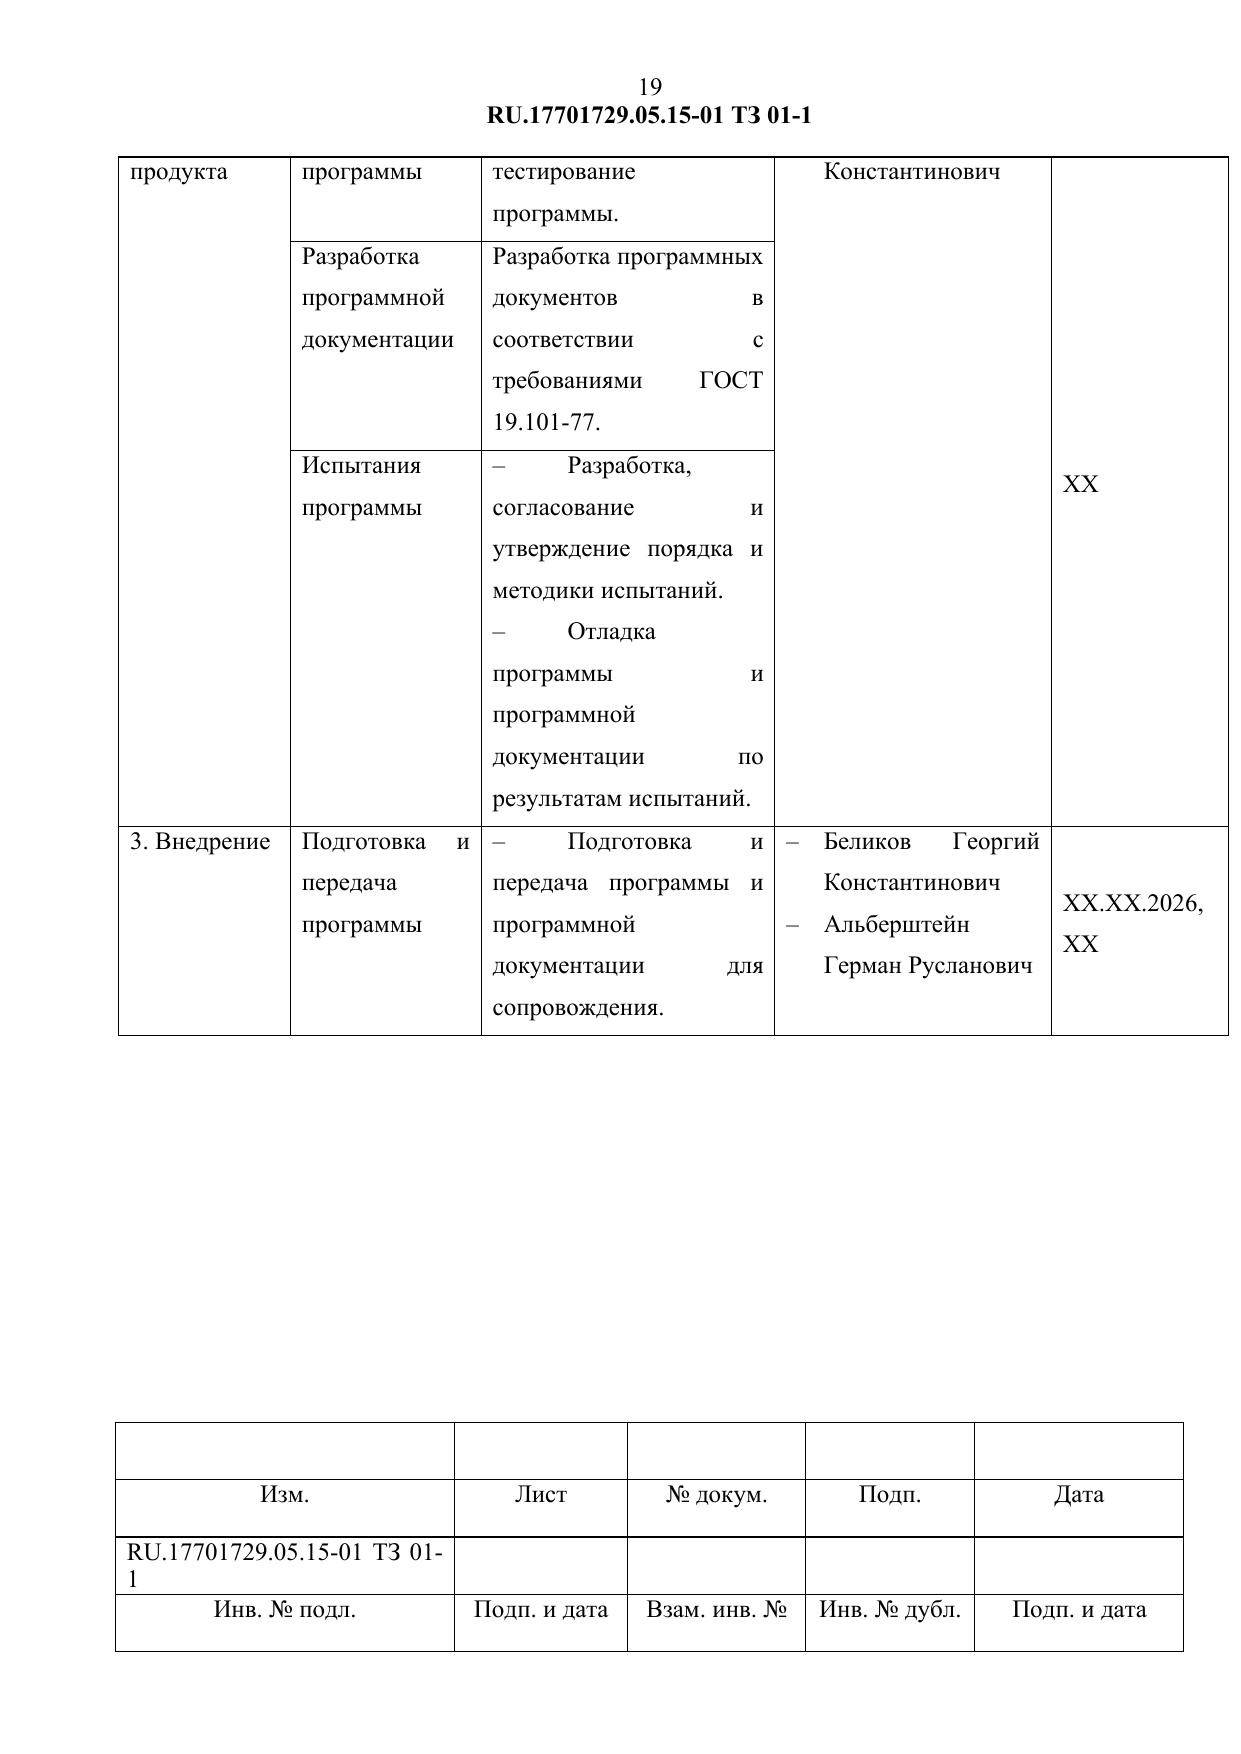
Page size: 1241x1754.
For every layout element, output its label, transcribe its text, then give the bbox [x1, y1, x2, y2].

table_cell Испытания программы [291, 451, 481, 826]
table_cell Беликов Георгий Константинович Альберштейн Герман Русланович [775, 827, 1051, 1035]
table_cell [775, 158, 1051, 826]
table_cell Разработка программной документации [291, 242, 481, 450]
table_cell Разработка программных документов в соответствии с требованиями ГОСТ 19.101-77. [482, 242, 774, 450]
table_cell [482, 158, 774, 241]
table_cell 3. Внедрение [119, 827, 290, 1035]
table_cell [119, 158, 290, 826]
table_cell XX.XX.2026, XX [1052, 827, 1228, 1035]
table_cell Подготовка и передача программы [291, 827, 481, 1035]
table_cell XX.XX.2026, XX [1052, 158, 1228, 826]
table_cell Разработка, согласование и утверждение порядка и методики испытаний. Отладка программы и программной документации по результатам испытаний. [482, 451, 774, 826]
table_cell Подготовка и передача программы и программной документации для сопровождения. [482, 827, 774, 1035]
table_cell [291, 158, 481, 241]
